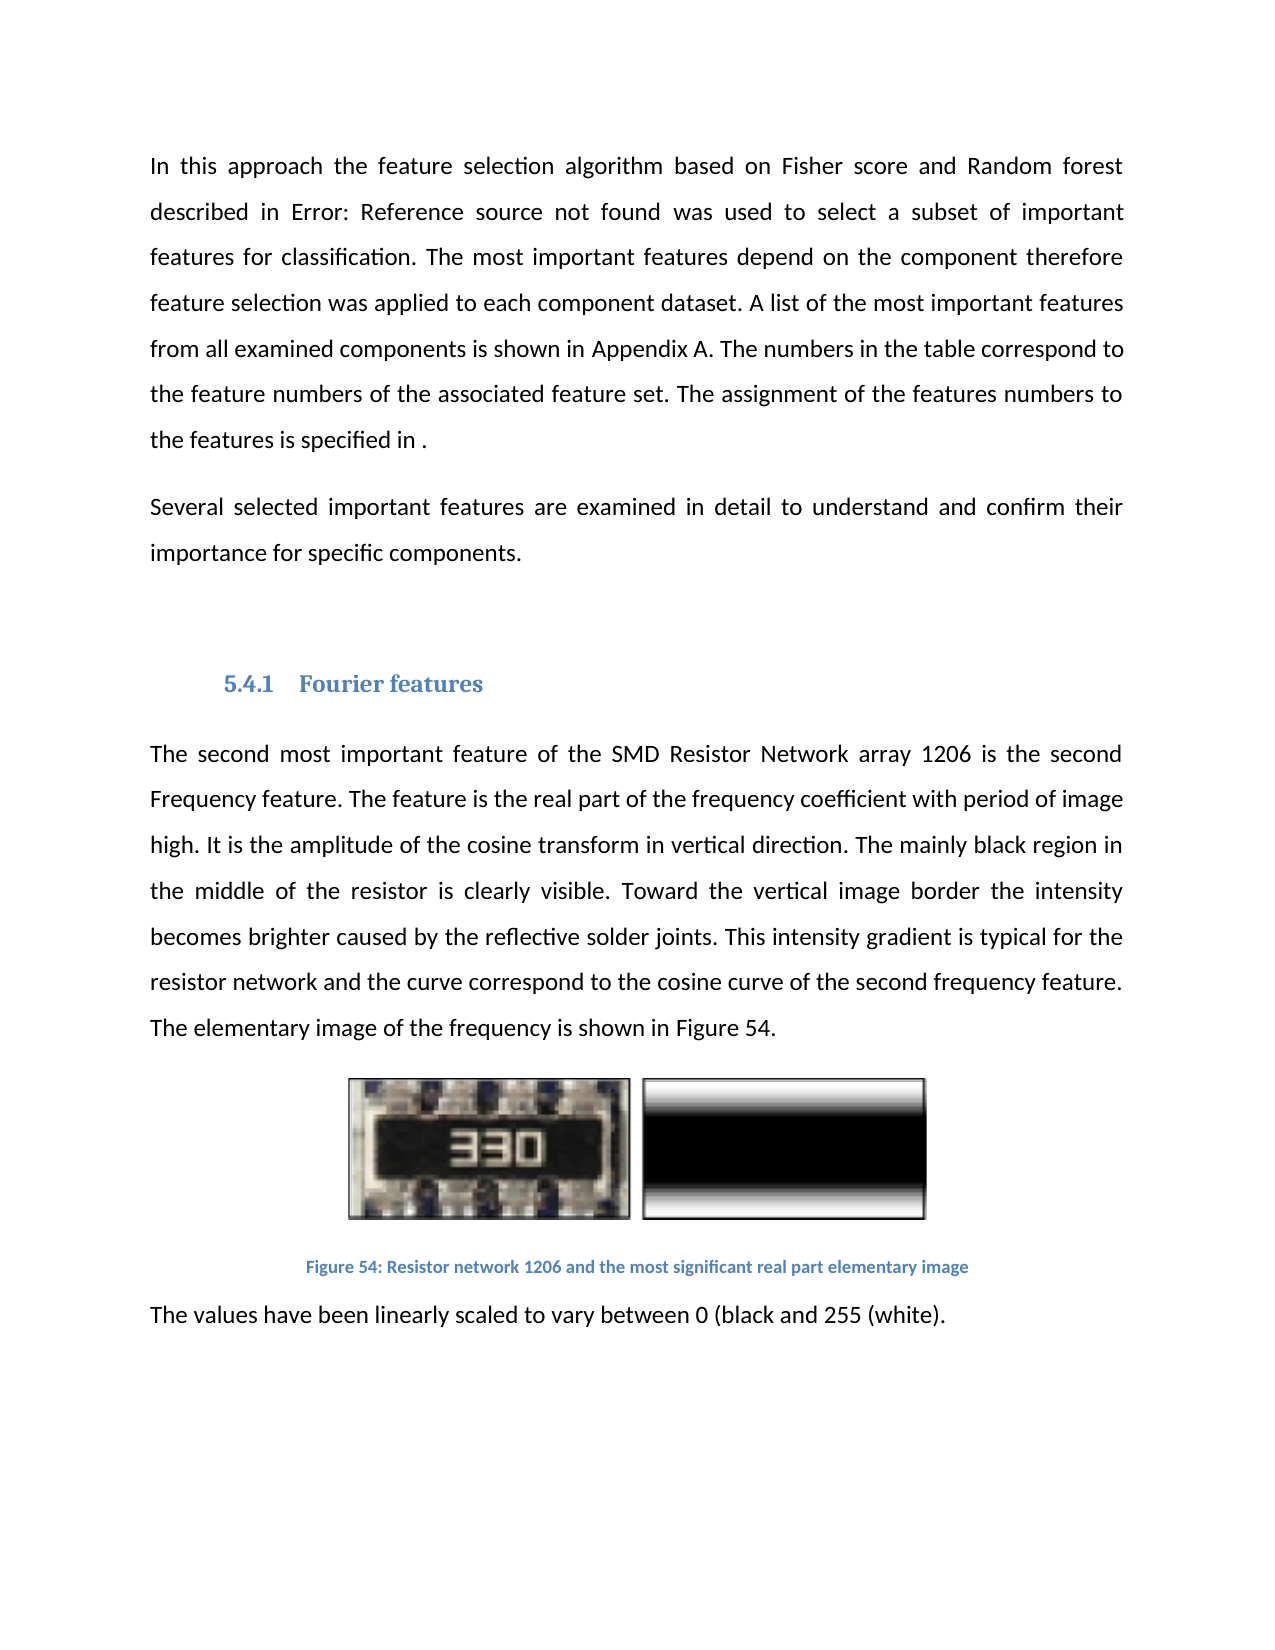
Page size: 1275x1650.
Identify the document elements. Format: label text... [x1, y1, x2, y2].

text The values have been linearly scaled to vary between 0 (black and 255 (white). [150, 1299, 1125, 1330]
subtitle Fourier features [224, 670, 1125, 698]
text Several selected important features are examined in detail to understand and confirm their importance for specific components. [150, 491, 1125, 567]
picture [348, 1078, 927, 1220]
text The second most important feature of the SMD Resistor Network array 1206 is the second Frequency feature. The feature is the real part of the frequency coefficient with period of image high. It is the amplitude of the cosine transform in vertical direction. The mainly black region in the middle of the resistor is clearly visible. Toward the vertical image border the intensity becomes brighter caused by the reflective solder joints. This intensity gradient is typical for the resistor network and the curve correspond to the cosine curve of the second frequency feature. The elementary image of the frequency is shown in Figure 53. [150, 738, 1125, 1043]
